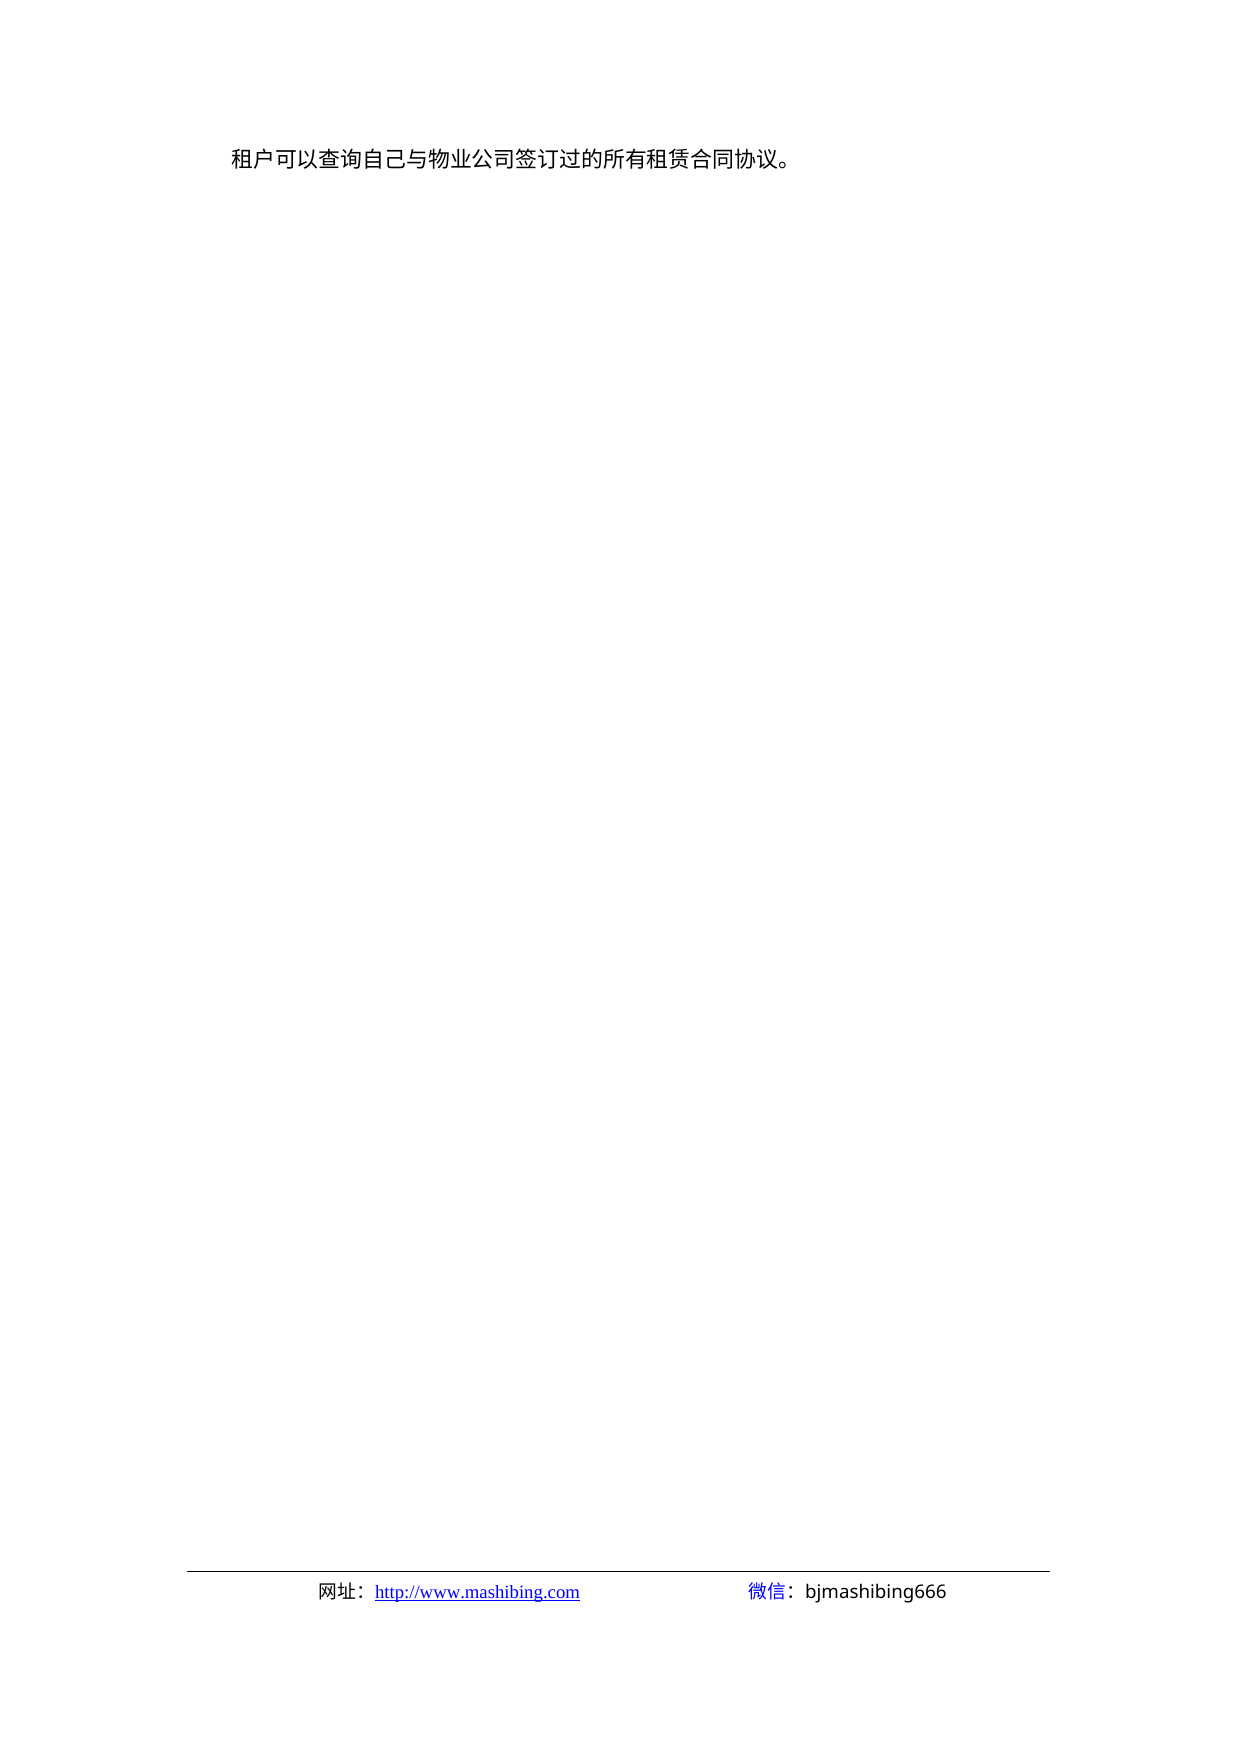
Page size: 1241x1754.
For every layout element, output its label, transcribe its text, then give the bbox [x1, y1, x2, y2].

text 租户可以查询自己与物业公司签订过的所有租赁合同协议。 [231, 142, 1098, 174]
